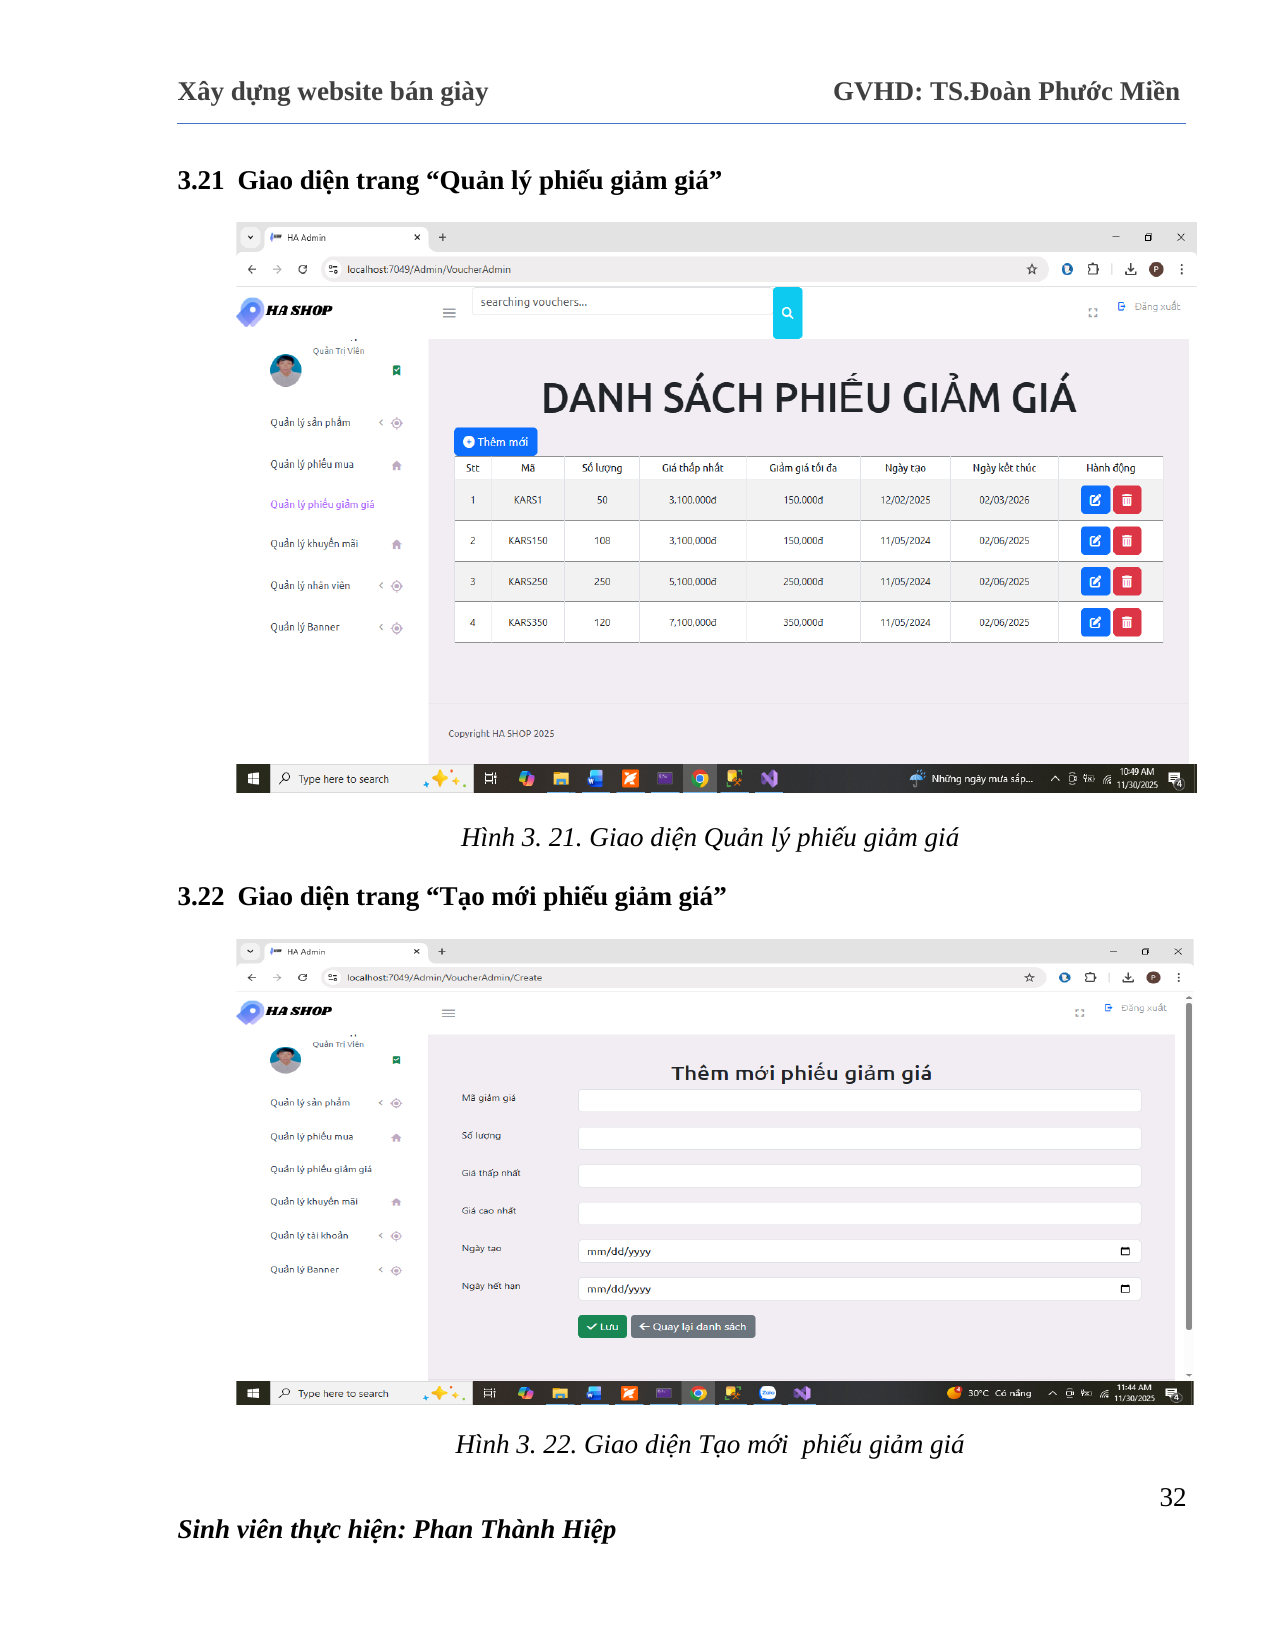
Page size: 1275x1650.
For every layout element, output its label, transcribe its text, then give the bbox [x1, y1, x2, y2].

text Hình 3. 22. Giao diện Tạo mới phiếu giảm giá [177, 1428, 1186, 1459]
picture [236, 939, 1194, 1405]
text Hình 3. 21. Giao diện Quản lý phiếu giảm giá [177, 821, 1186, 852]
subtitle Giao diện trang “Quản lý phiếu giảm giá” [177, 164, 1186, 195]
picture [236, 222, 1197, 793]
subtitle Giao diện trang “Tạo mới phiếu giảm giá” [177, 880, 1186, 911]
